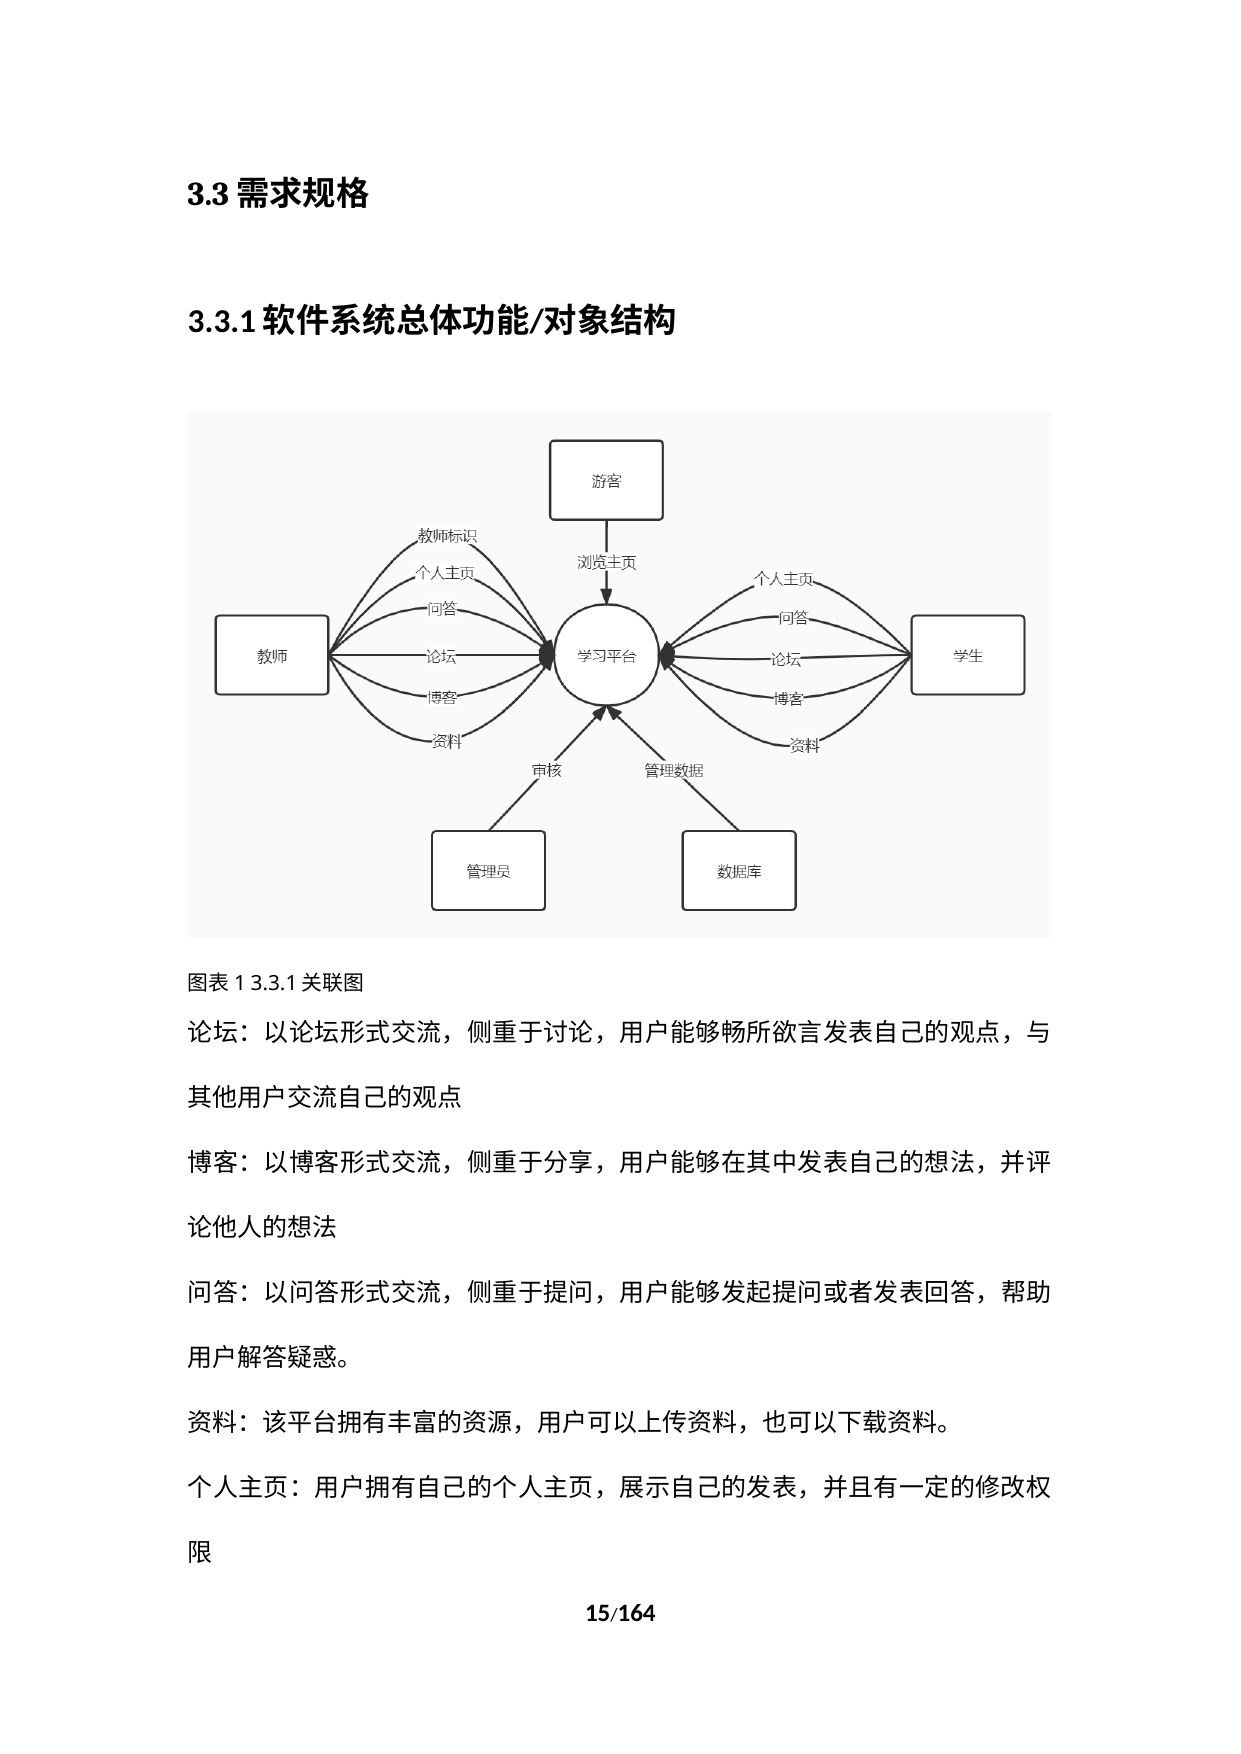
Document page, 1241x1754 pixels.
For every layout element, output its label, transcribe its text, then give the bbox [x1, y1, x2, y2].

text 博客：以博客形式交流，侧重于分享，用户能够在其中发表自己的想法，并评论他人的想法 [187, 1128, 1053, 1258]
text 问答：以问答形式交流，侧重于提问，用户能够发起提问或者发表回答，帮助用户解答疑惑。 [187, 1258, 1053, 1388]
text 个人主页：用户拥有自己的个人主页，展示自己的发表，并且有一定的修改权限 [187, 1453, 1053, 1583]
text 图表 1 3.3.1关联图 [187, 965, 1053, 998]
text 资料：该平台拥有丰富的资源，用户可以上传资料，也可以下载资料。 [187, 1388, 1053, 1453]
picture [187, 412, 1052, 938]
text 论坛：以论坛形式交流，侧重于讨论，用户能够畅所欲言发表自己的观点，与其他用户交流自己的观点 [187, 998, 1053, 1128]
subtitle 3.3需求规格 [187, 158, 1053, 223]
subtitle 3.3.1软件系统总体功能/对象结构 [187, 286, 1053, 351]
